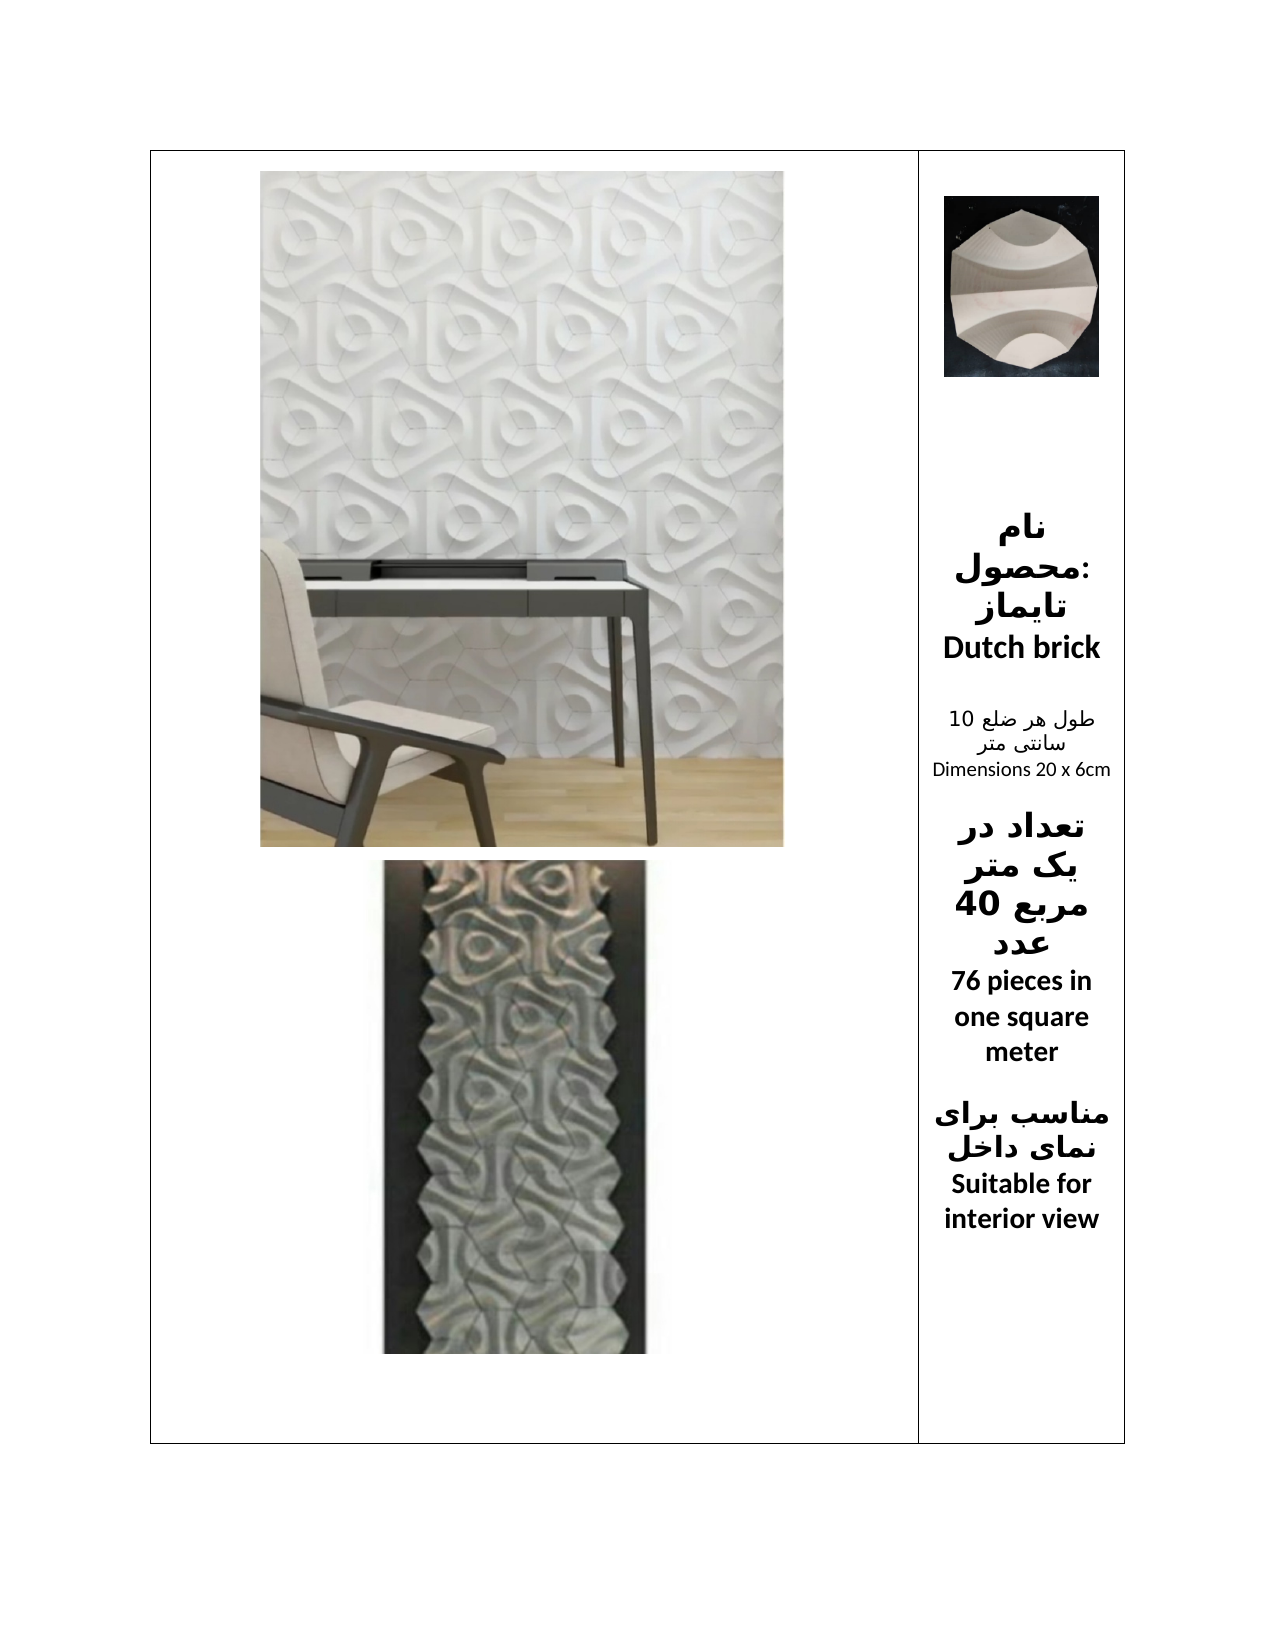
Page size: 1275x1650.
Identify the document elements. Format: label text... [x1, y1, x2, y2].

picture [942, 196, 1099, 375]
picture [362, 860, 672, 1354]
table_header نام محصول: تایماز Dutch brick طول هر ضلع 10 سانتی متر Dimensions 20 x 6cm تعداد در یک متر مربع 40 عدد 76 pieces in one square meter مناسب برای نمای داخل Suitable for interior view [919, 151, 1124, 1443]
table_header [151, 151, 918, 1443]
picture [260, 171, 786, 847]
